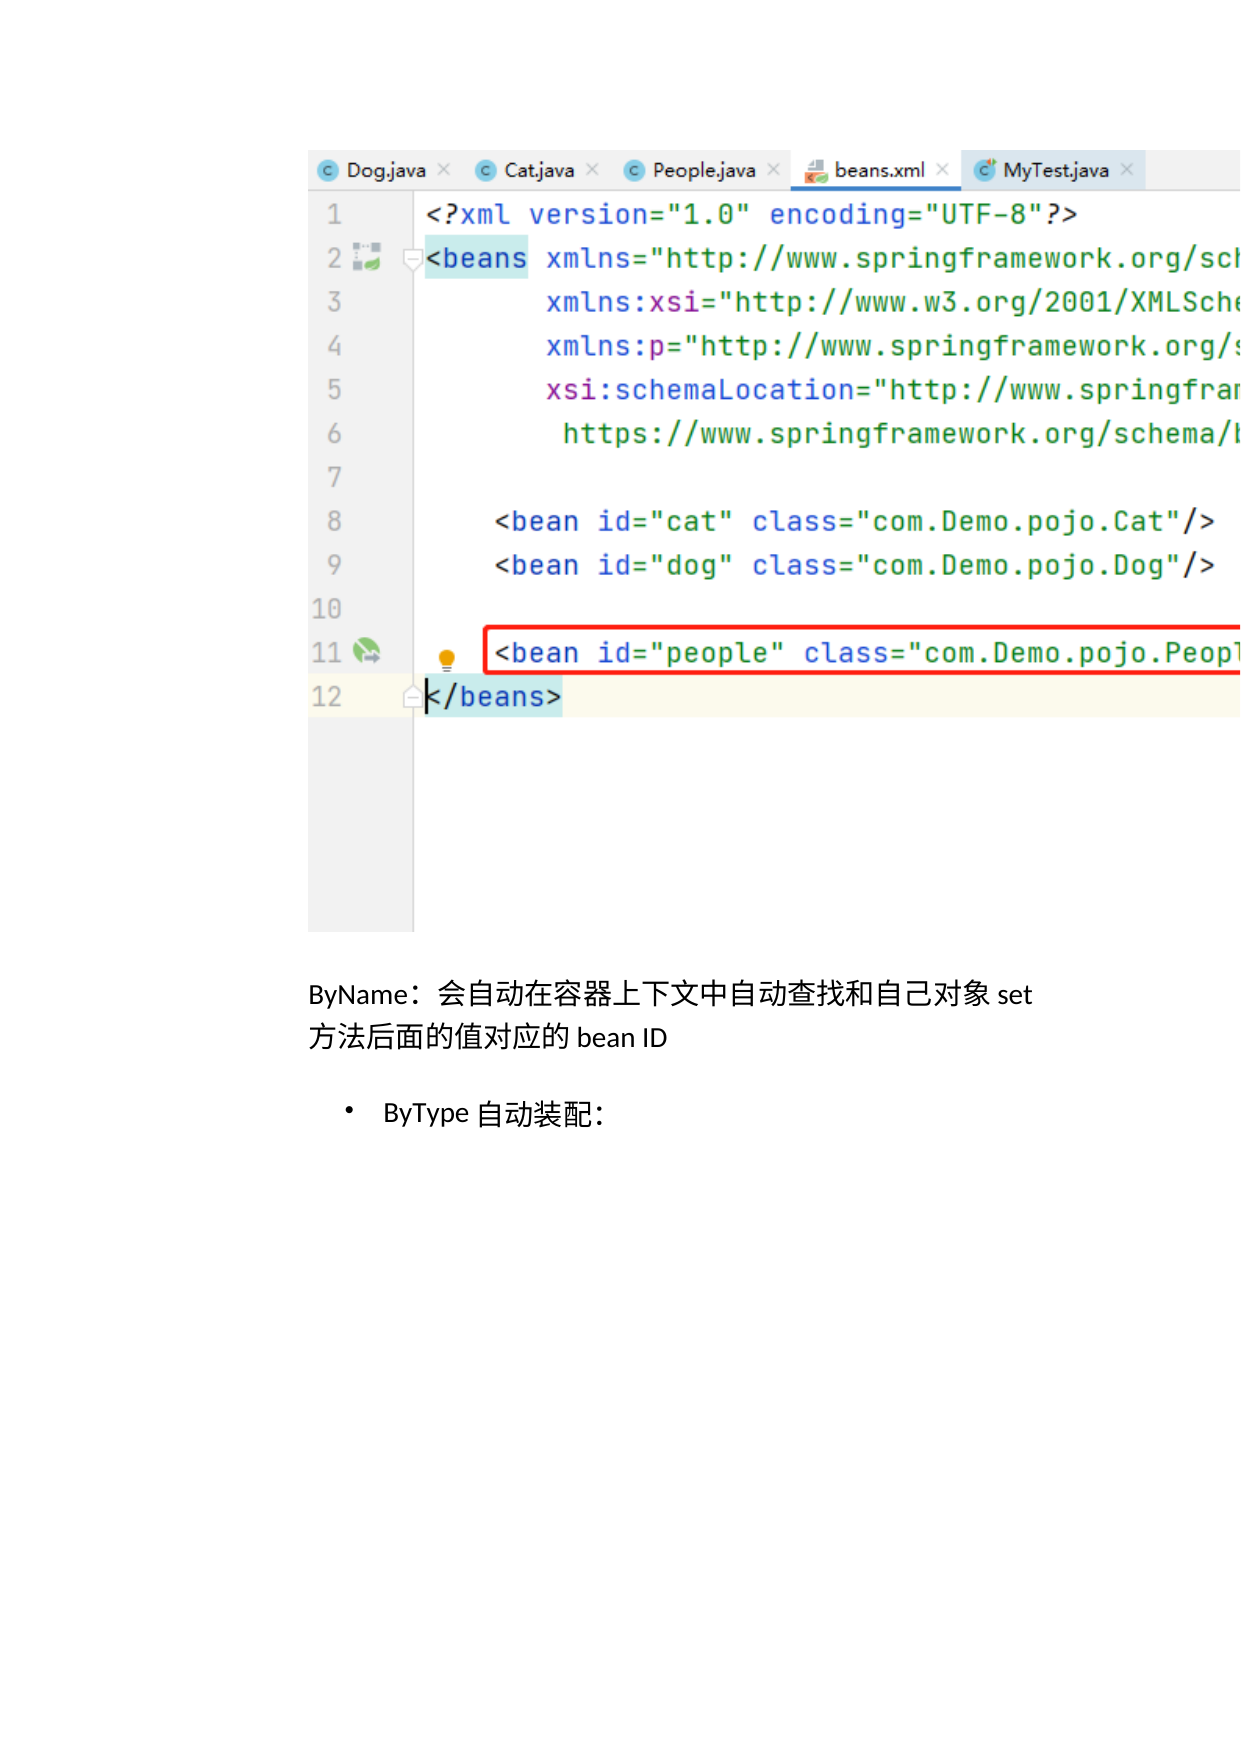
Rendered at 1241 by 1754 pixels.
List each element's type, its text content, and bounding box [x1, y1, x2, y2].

picture [308, 150, 1241, 932]
text ByName：会自动在容器上下文中自动查找和自己对象set方法后面的值对应的bean ID [308, 971, 1053, 1056]
list ByType自动装配： [346, 1091, 1053, 1133]
